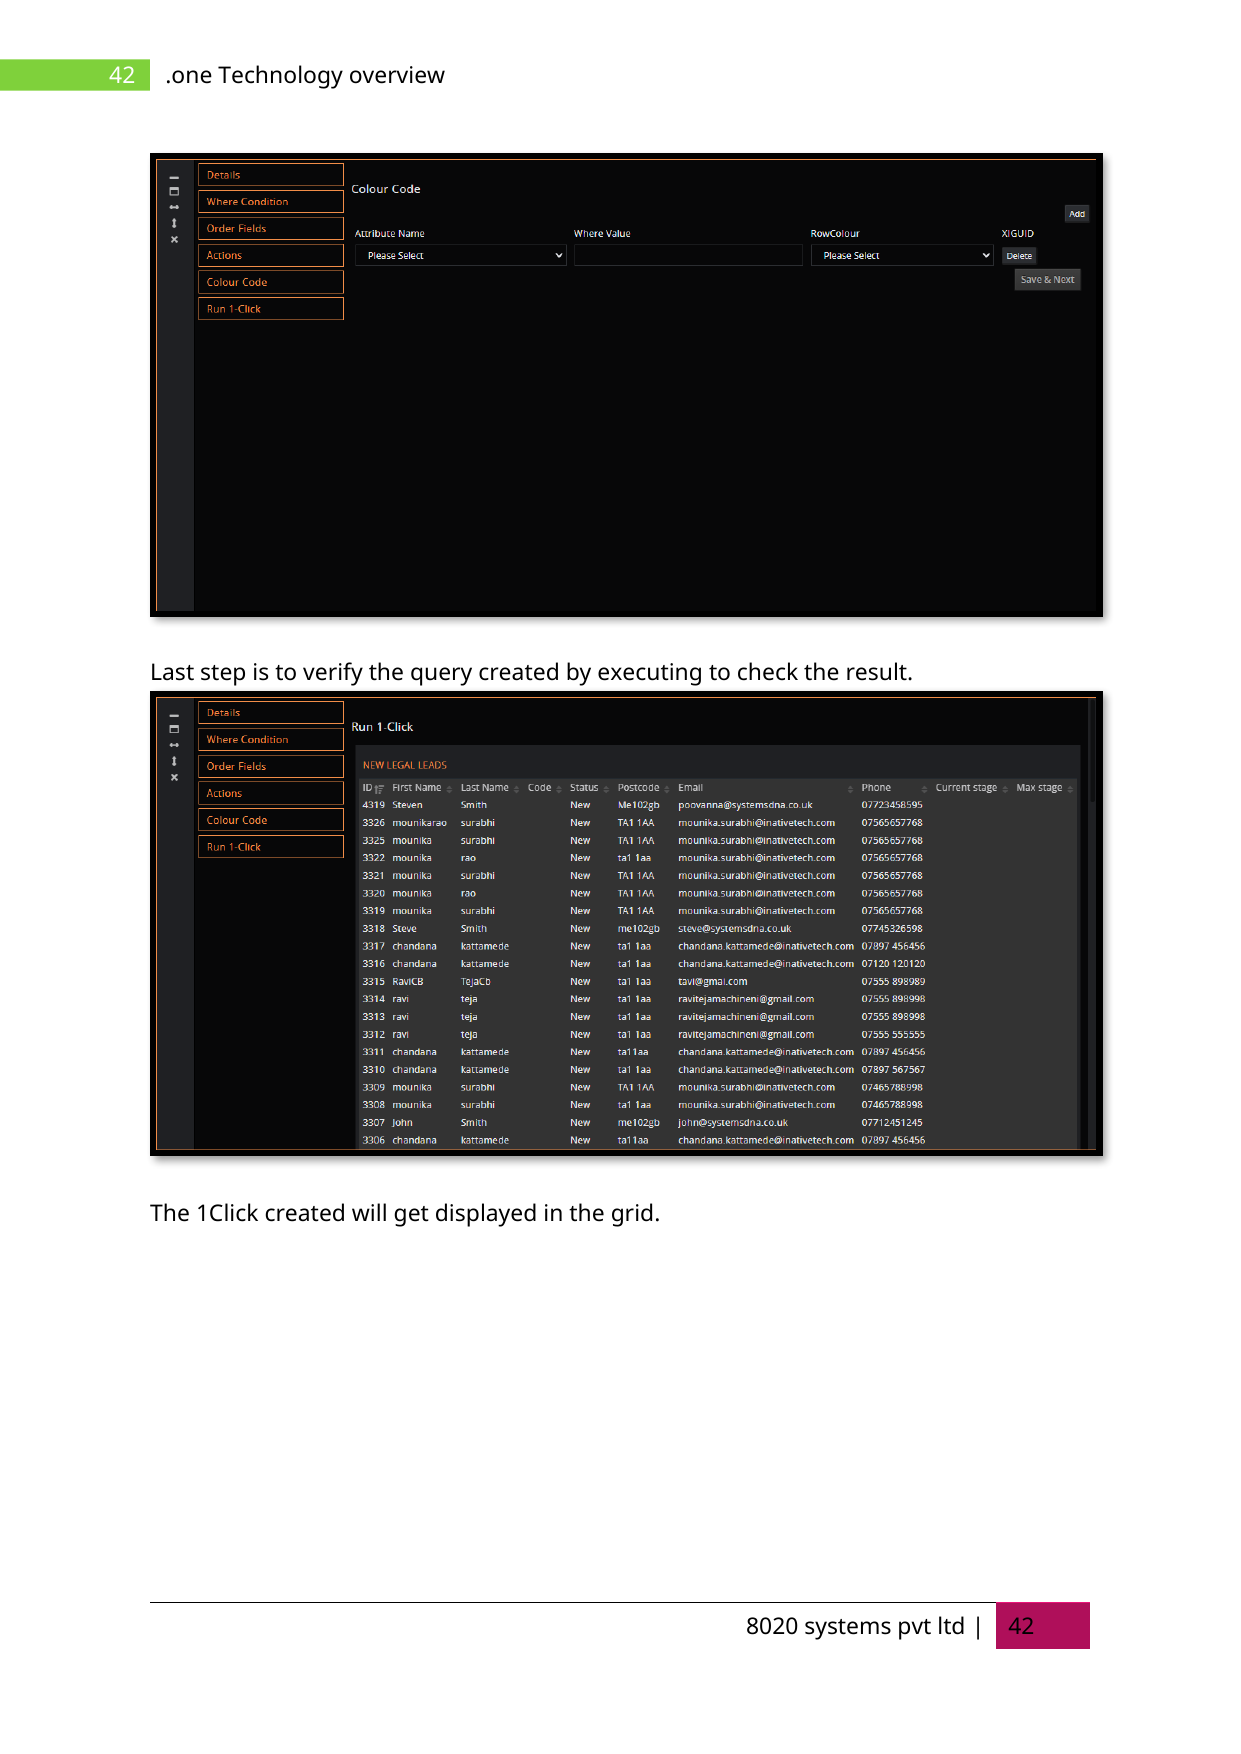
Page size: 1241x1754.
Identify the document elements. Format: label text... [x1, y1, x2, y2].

picture [156, 159, 1096, 611]
text The 1Click created will get displayed in the grid. [150, 1197, 1090, 1228]
picture [156, 697, 1096, 1150]
text Last step is to verify the query created by executing to check the result. [150, 656, 1090, 688]
